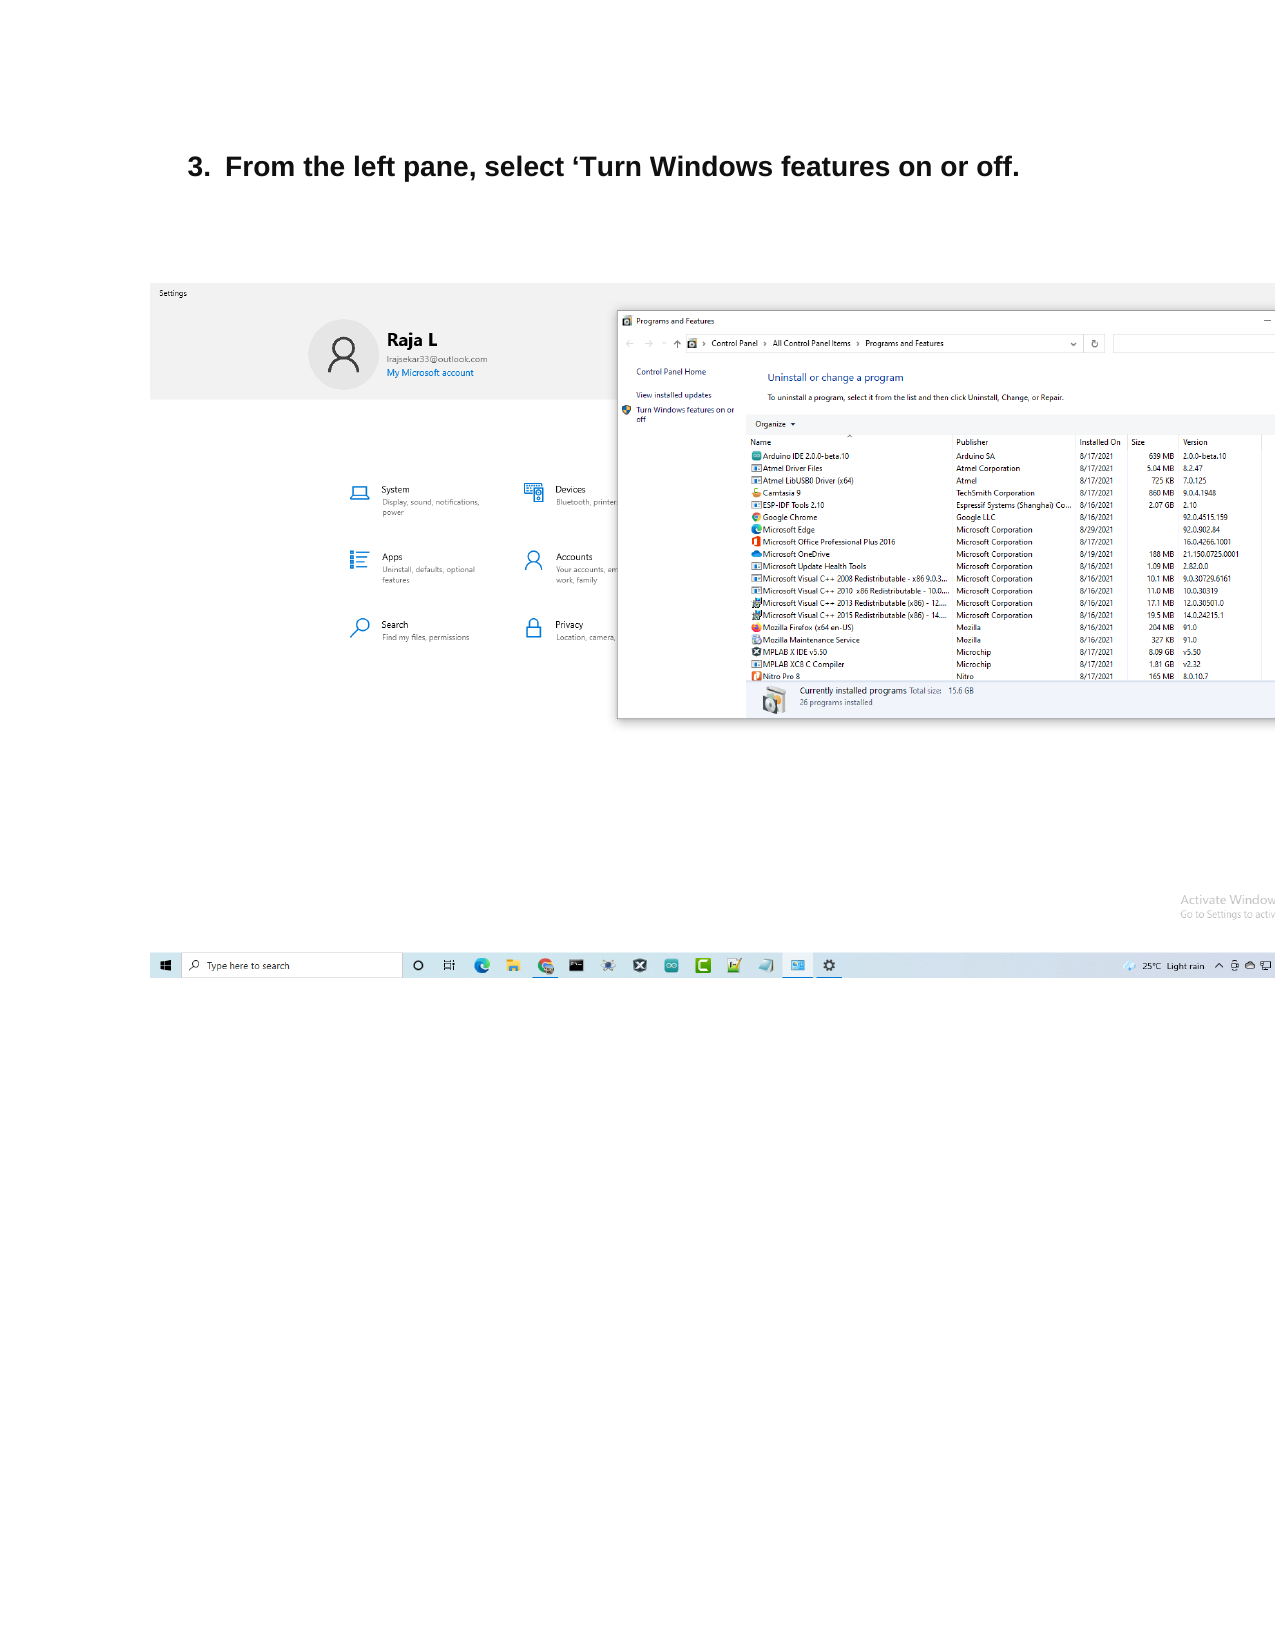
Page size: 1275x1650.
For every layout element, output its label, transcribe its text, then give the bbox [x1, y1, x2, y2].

list From the left pane, select ‘Turn Windows features on or off. [187, 150, 1125, 182]
picture [150, 283, 1275, 978]
